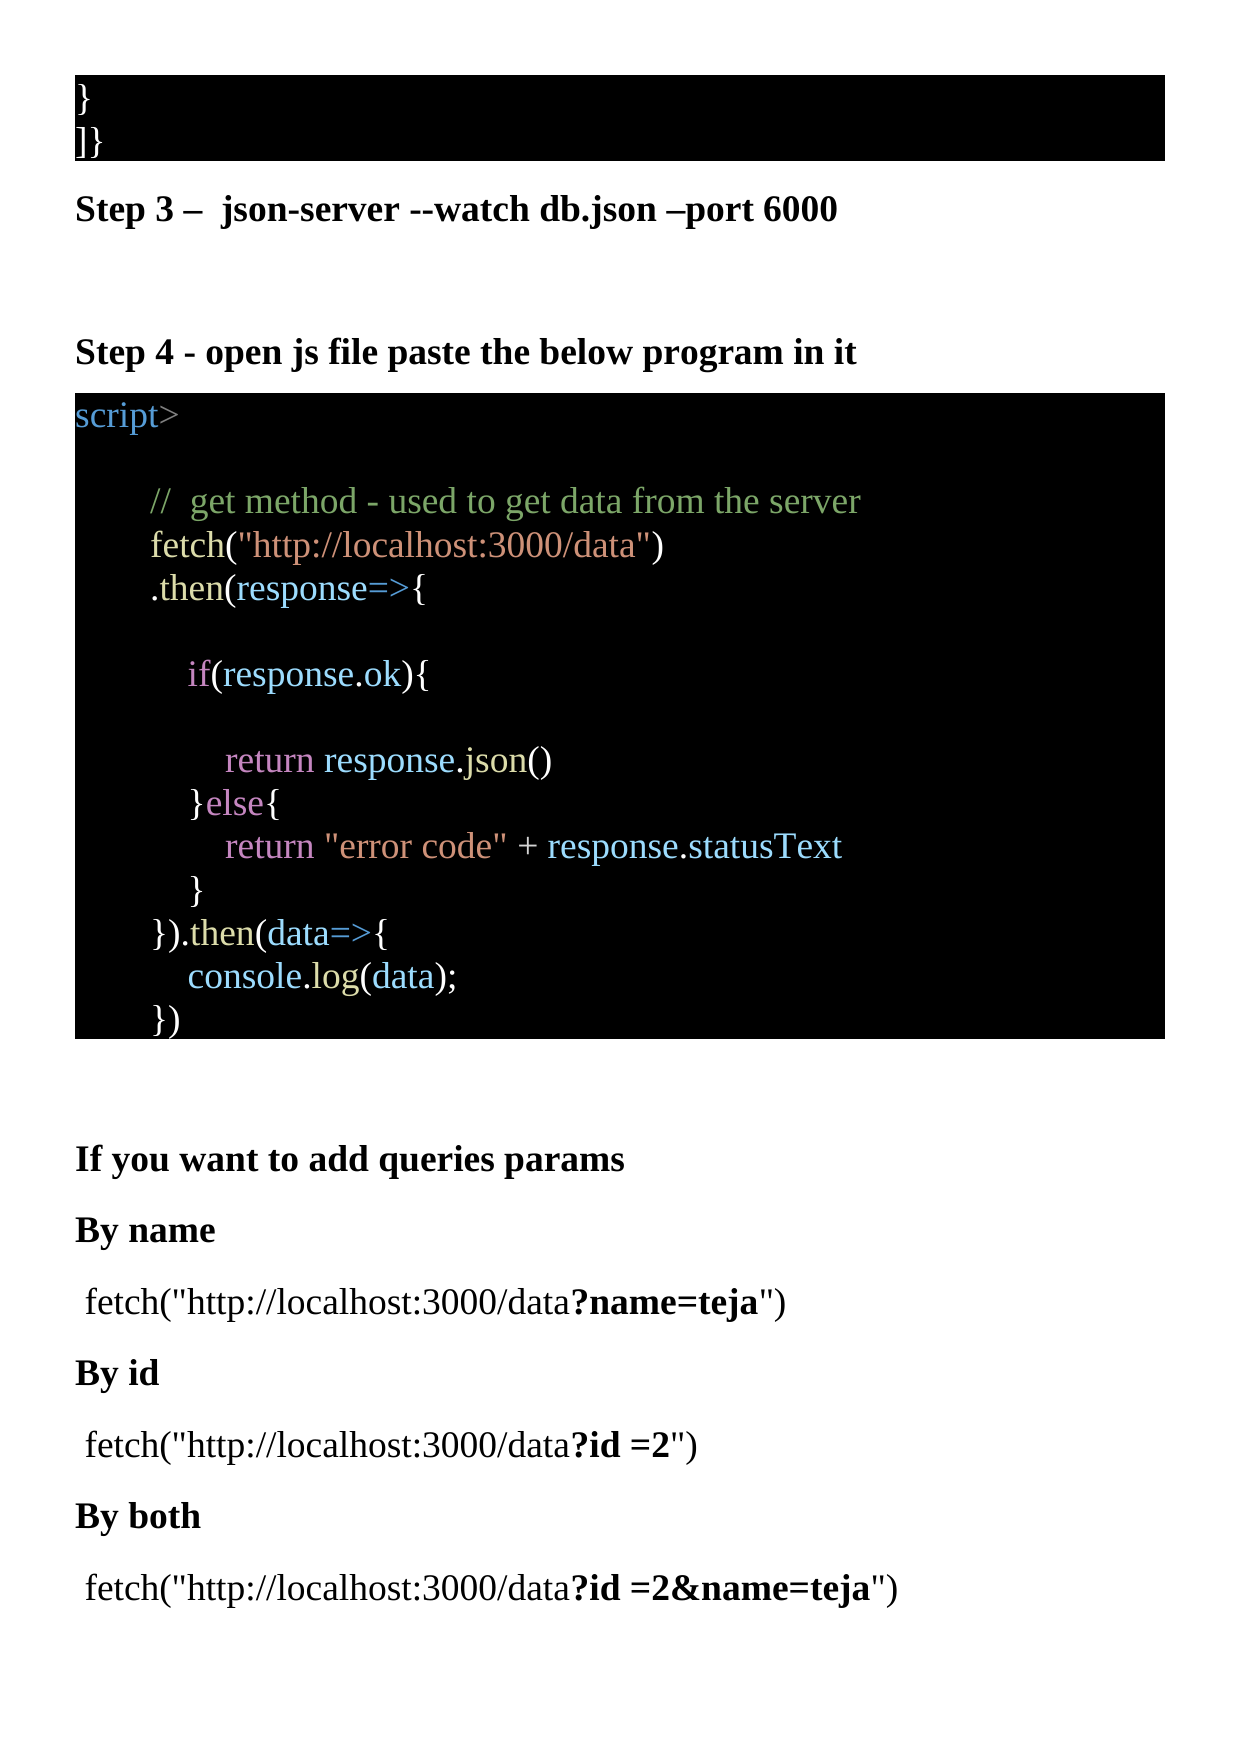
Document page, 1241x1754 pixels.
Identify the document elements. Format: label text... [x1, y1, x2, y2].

text console.log(data); [75, 953, 1165, 996]
text } [75, 867, 1165, 910]
text script> [75, 393, 1165, 436]
text fetch("http://localhost:3000/data") [75, 522, 1165, 565]
text .then(response=>{ [75, 565, 1165, 608]
text }) [75, 996, 1165, 1039]
text By name [75, 1208, 1165, 1251]
text if(response.ok){ [75, 651, 1165, 694]
text Step 4 - open js file paste the below program in it [75, 329, 1165, 372]
text }else{ [75, 781, 1165, 824]
text If you want to add queries params [75, 1136, 1165, 1179]
text fetch("http://localhost:3000/data?name=teja") [75, 1279, 1165, 1322]
text fetch("http://localhost:3000/data?id =2&name=teja") [75, 1565, 1165, 1608]
text By both [75, 1494, 1165, 1537]
text } [75, 75, 1165, 118]
text }).then(data=>{ [75, 910, 1165, 953]
text return "error code" + response.statusText [75, 824, 1165, 867]
text // get method - used to get data from the server [75, 479, 1165, 522]
text By id [75, 1351, 1165, 1394]
text Step 3 – json-server --watch db.json –port 6000 [75, 186, 1165, 229]
text ]} [75, 118, 1165, 161]
text return response.json() [75, 738, 1165, 781]
text fetch("http://localhost:3000/data?id =2") [75, 1422, 1165, 1465]
